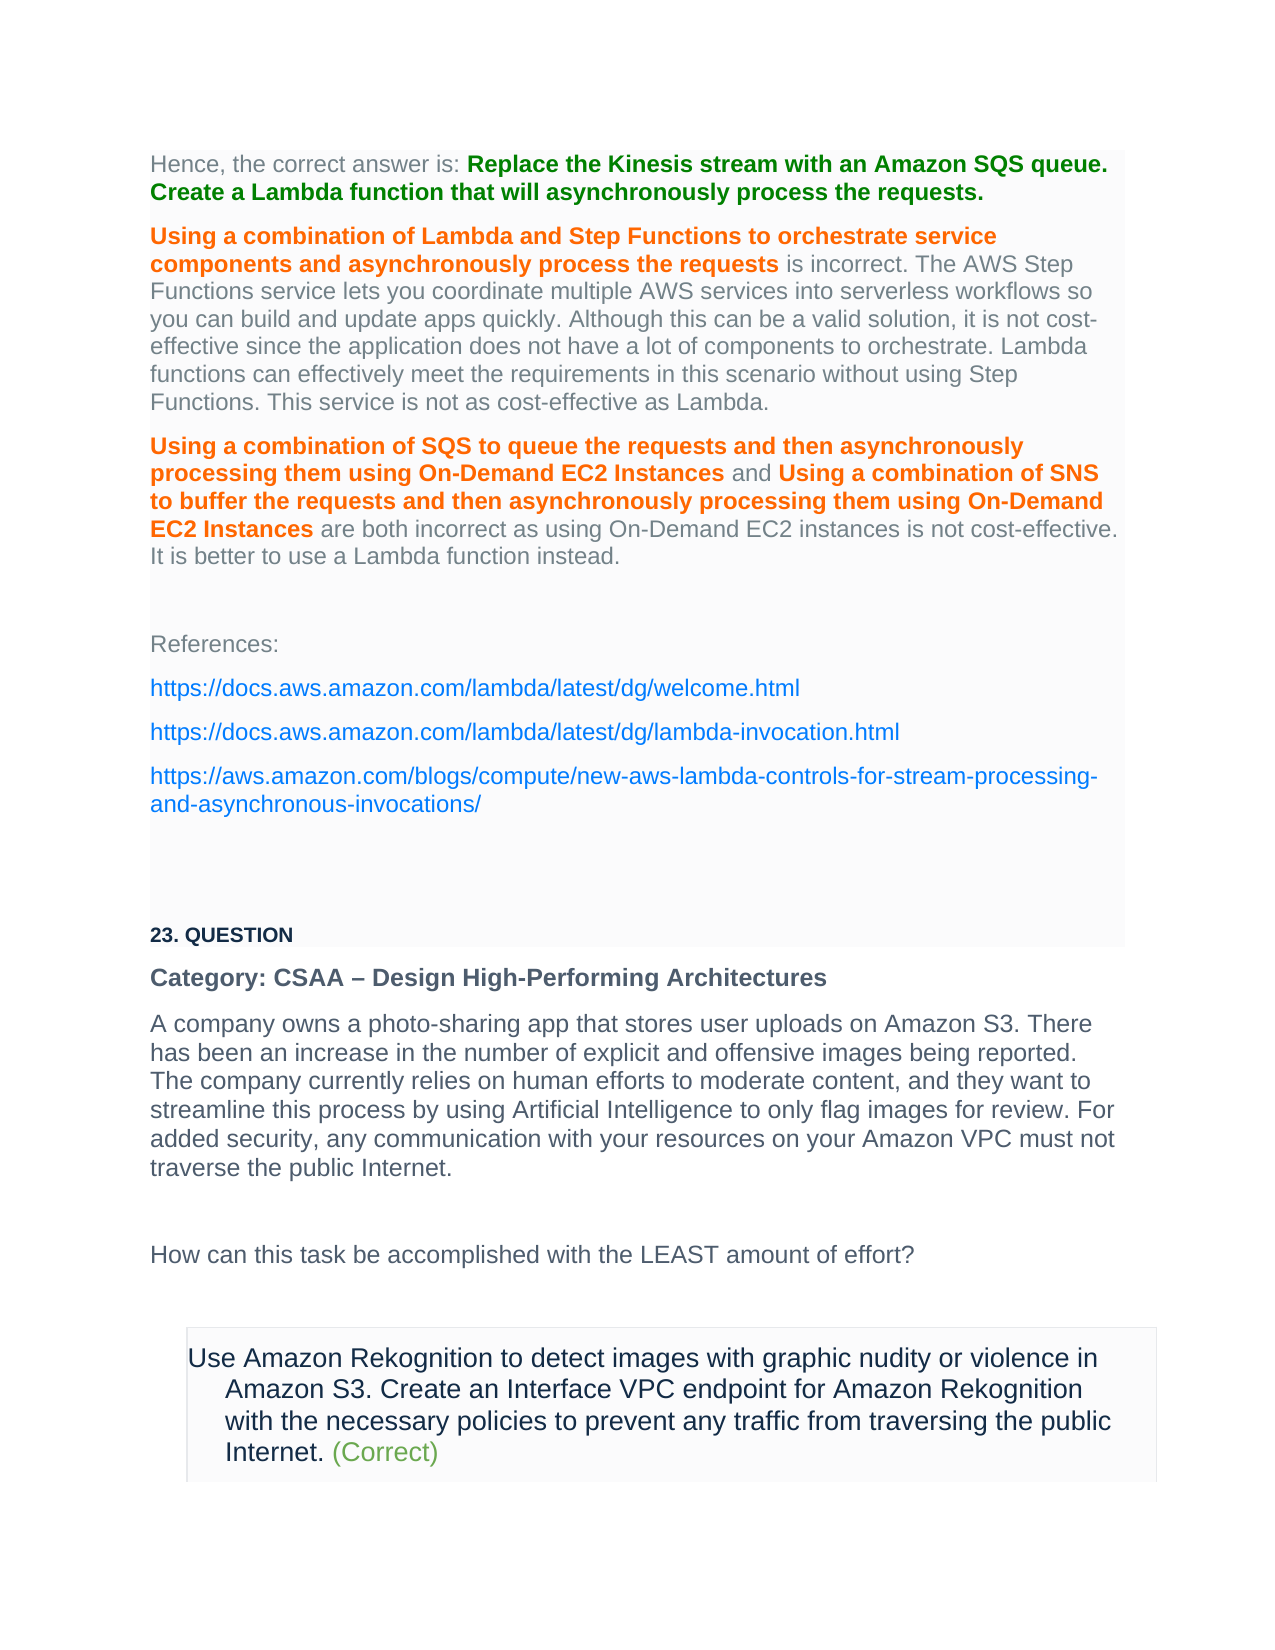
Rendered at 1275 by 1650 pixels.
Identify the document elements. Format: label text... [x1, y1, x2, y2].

text Using a combination of SQS to queue the requests and then asynchronously processing them using On-Demand EC2 Instances and Using a combination of SNS to buffer the requests and then asynchronously processing them using On-Demand EC2 Instances are both incorrect as using On-Demand EC2 instances is not cost-effective. It is better to use a Lambda function instead. [150, 432, 1125, 570]
list Use Amazon Rekognition to detect images with graphic nudity or violence in Amazon S3. Create an Interface VPC endpoint for Amazon Rekognition with the necessary policies to prevent any traffic from traversing the public Internet. (Correct) [188, 1328, 1156, 1482]
text https://aws.amazon.com/blogs/compute/new-aws-lambda-controls-for-stream-processing-and-asynchronous-invocations/ [150, 762, 1125, 817]
text Using a combination of Lambda and Step Functions to orchestrate service components and asynchronously process the requests is incorrect. The AWS Step Functions service lets you coordinate multiple AWS services into serverless workflows so you can build and update apps quickly. Although this can be a valid solution, it is not cost-effective since the application does not have a lot of components to orchestrate. Lambda functions can effectively meet the requirements in this scenario without using Step Functions. This service is not as cost-effective as Lambda. [150, 222, 1125, 415]
text Category: CSAA – Design High-Performing Architectures [150, 963, 1125, 992]
text 23. QUESTION [150, 923, 1125, 947]
text A company owns a photo-sharing app that stores user uploads on Amazon S3. There has been an increase in the number of explicit and offensive images being reported. The company currently relies on human efforts to moderate content, and they want to streamline this process by using Artificial Intelligence to only flag images for review. For added security, any communication with your resources on your Amazon VPC must not traverse the public Internet. [150, 1009, 1125, 1181]
text Hence, the correct answer is: Replace the Kinesis stream with an Amazon SQS queue. Create a Lambda function that will asynchronously process the requests. [150, 150, 1125, 205]
text https://docs.aws.amazon.com/lambda/latest/dg/welcome.html [150, 674, 1125, 701]
text https://docs.aws.amazon.com/lambda/latest/dg/lambda-invocation.html [150, 718, 1125, 746]
text How can this task be accomplished with the LEAST amount of effort? [150, 1239, 1125, 1268]
text References: [150, 629, 1125, 657]
